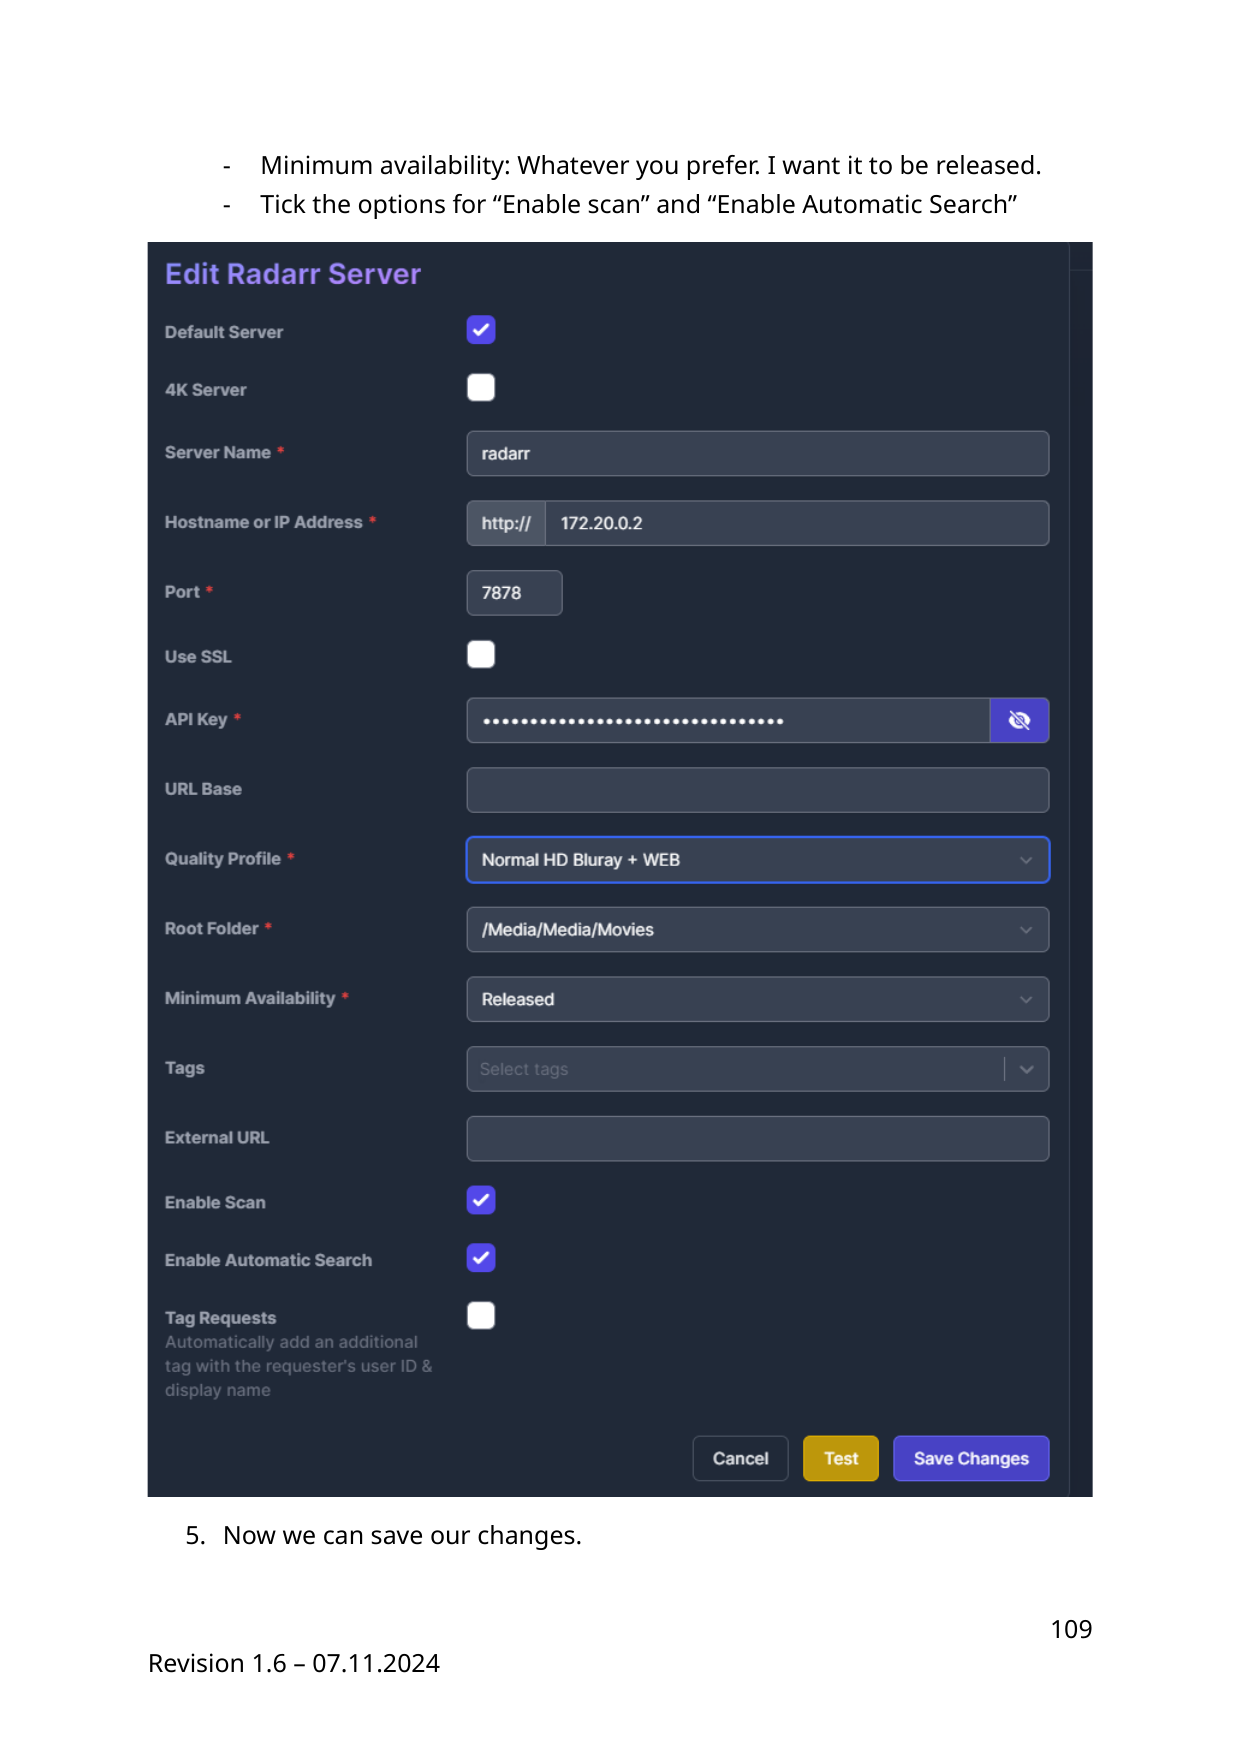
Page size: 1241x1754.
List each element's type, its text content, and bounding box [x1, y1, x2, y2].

picture [147, 242, 1093, 1497]
list Tick the options for “Enable scan” and “Enable Automatic Search” [223, 187, 1093, 221]
list Now we can save our changes. [185, 1518, 1093, 1552]
list Minimum availability: Whatever you prefer. I want it to be released. [223, 148, 1093, 182]
